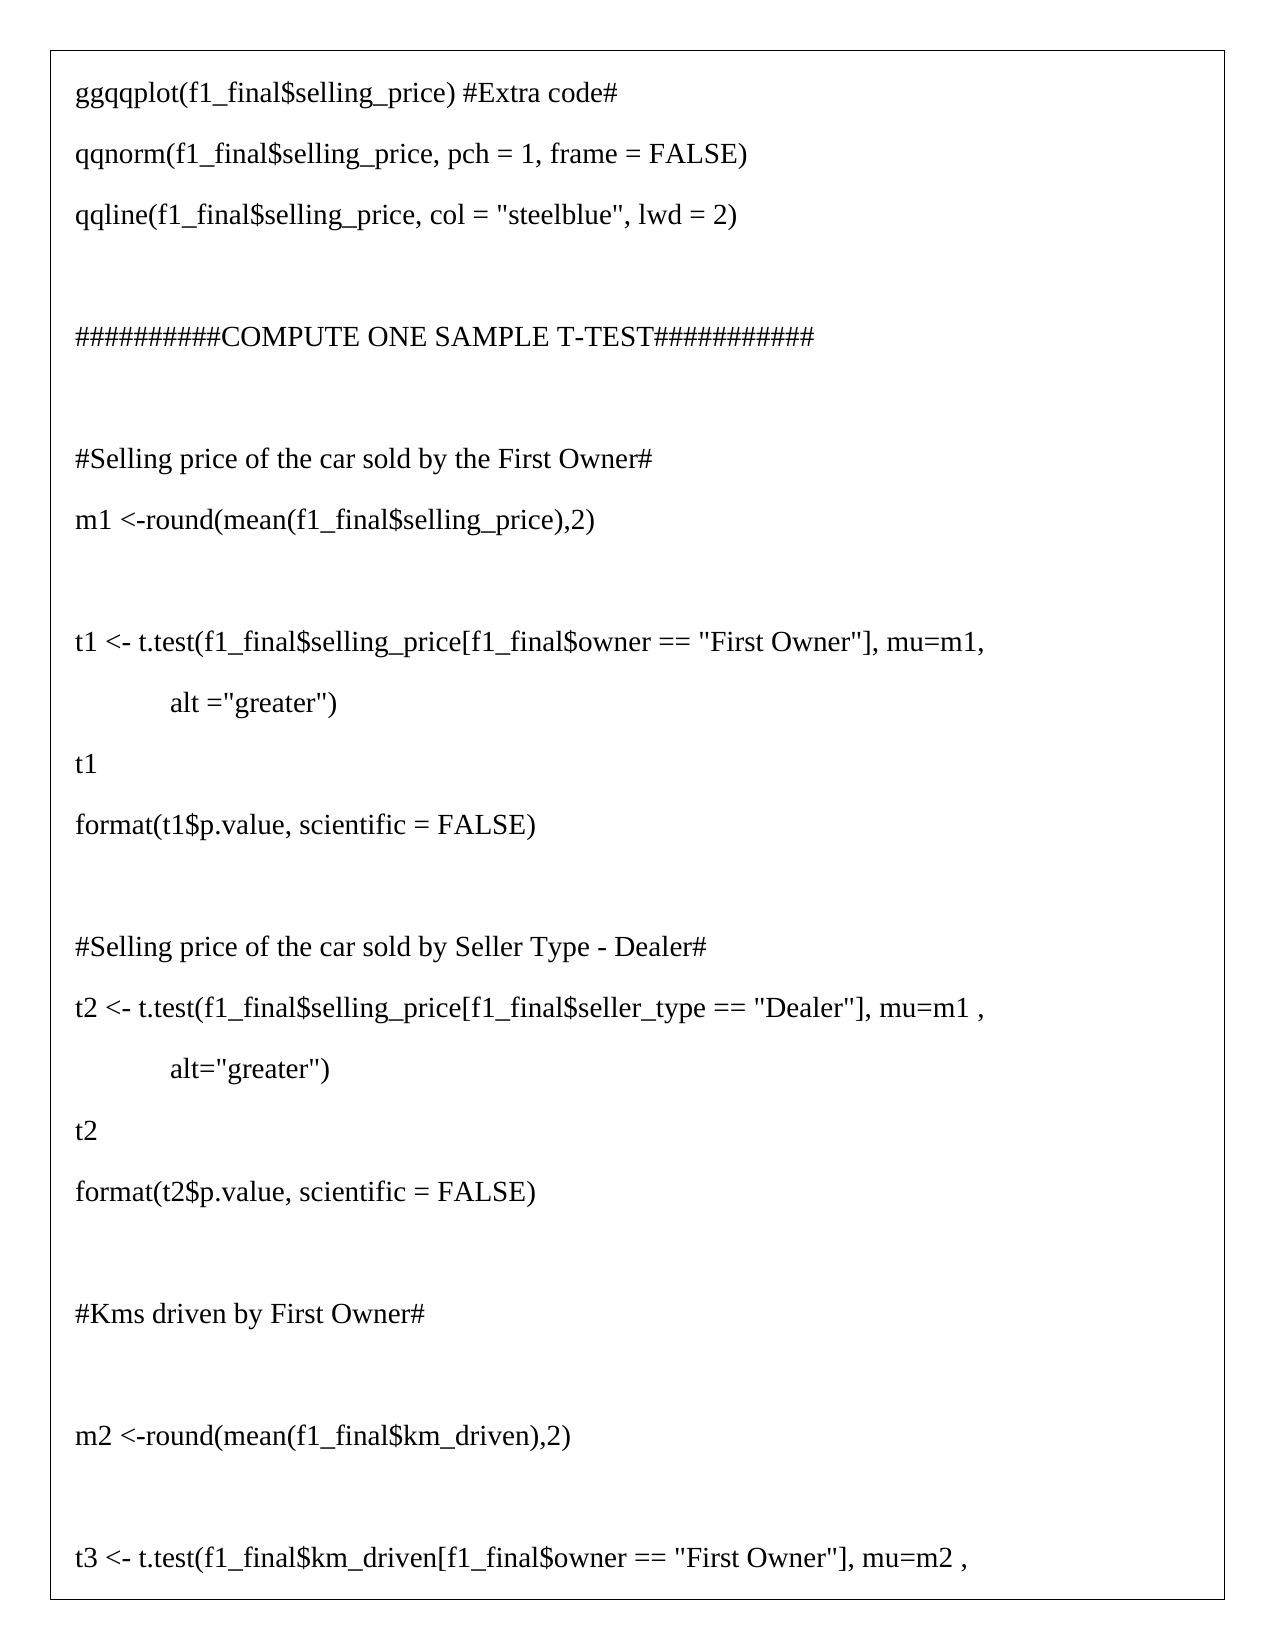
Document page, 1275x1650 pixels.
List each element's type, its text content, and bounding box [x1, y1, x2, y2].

text format(t2$p.value, scientific = FALSE) [75, 1174, 1200, 1207]
text m2 <-round(mean(f1_final$km_driven),2) [75, 1418, 1200, 1451]
text alt="greater") [75, 1052, 1200, 1085]
text alt ="greater") [75, 685, 1200, 719]
text #Kms driven by First Owner# [75, 1296, 1200, 1329]
text qqline(f1_final$selling_price, col = "steelblue", lwd = 2) [75, 197, 1200, 231]
text #Selling price of the car sold by Seller Type - Dealer# [75, 929, 1200, 963]
text t2 <- t.test(f1_final$selling_price[f1_final$seller_type == "Dealer"], mu=m1 , [75, 991, 1200, 1024]
text ggqqplot(f1_final$selling_price) #Extra code# [75, 75, 1200, 108]
text ##########COMPUTE ONE SAMPLE T-TEST########### [75, 319, 1200, 353]
text #Selling price of the car sold by the First Owner# [75, 441, 1200, 475]
text t3 <- t.test(f1_final$km_driven[f1_final$owner == "First Owner"], mu=m2 , [75, 1540, 1200, 1573]
text t1 <- t.test(f1_final$selling_price[f1_final$owner == "First Owner"], mu=m1, [75, 624, 1200, 658]
text m1 <-round(mean(f1_final$selling_price),2) [75, 502, 1200, 536]
text t2 [75, 1113, 1200, 1146]
text format(t1$p.value, scientific = FALSE) [75, 807, 1200, 841]
text qqnorm(f1_final$selling_price, pch = 1, frame = FALSE) [75, 136, 1200, 169]
text t1 [75, 746, 1200, 780]
